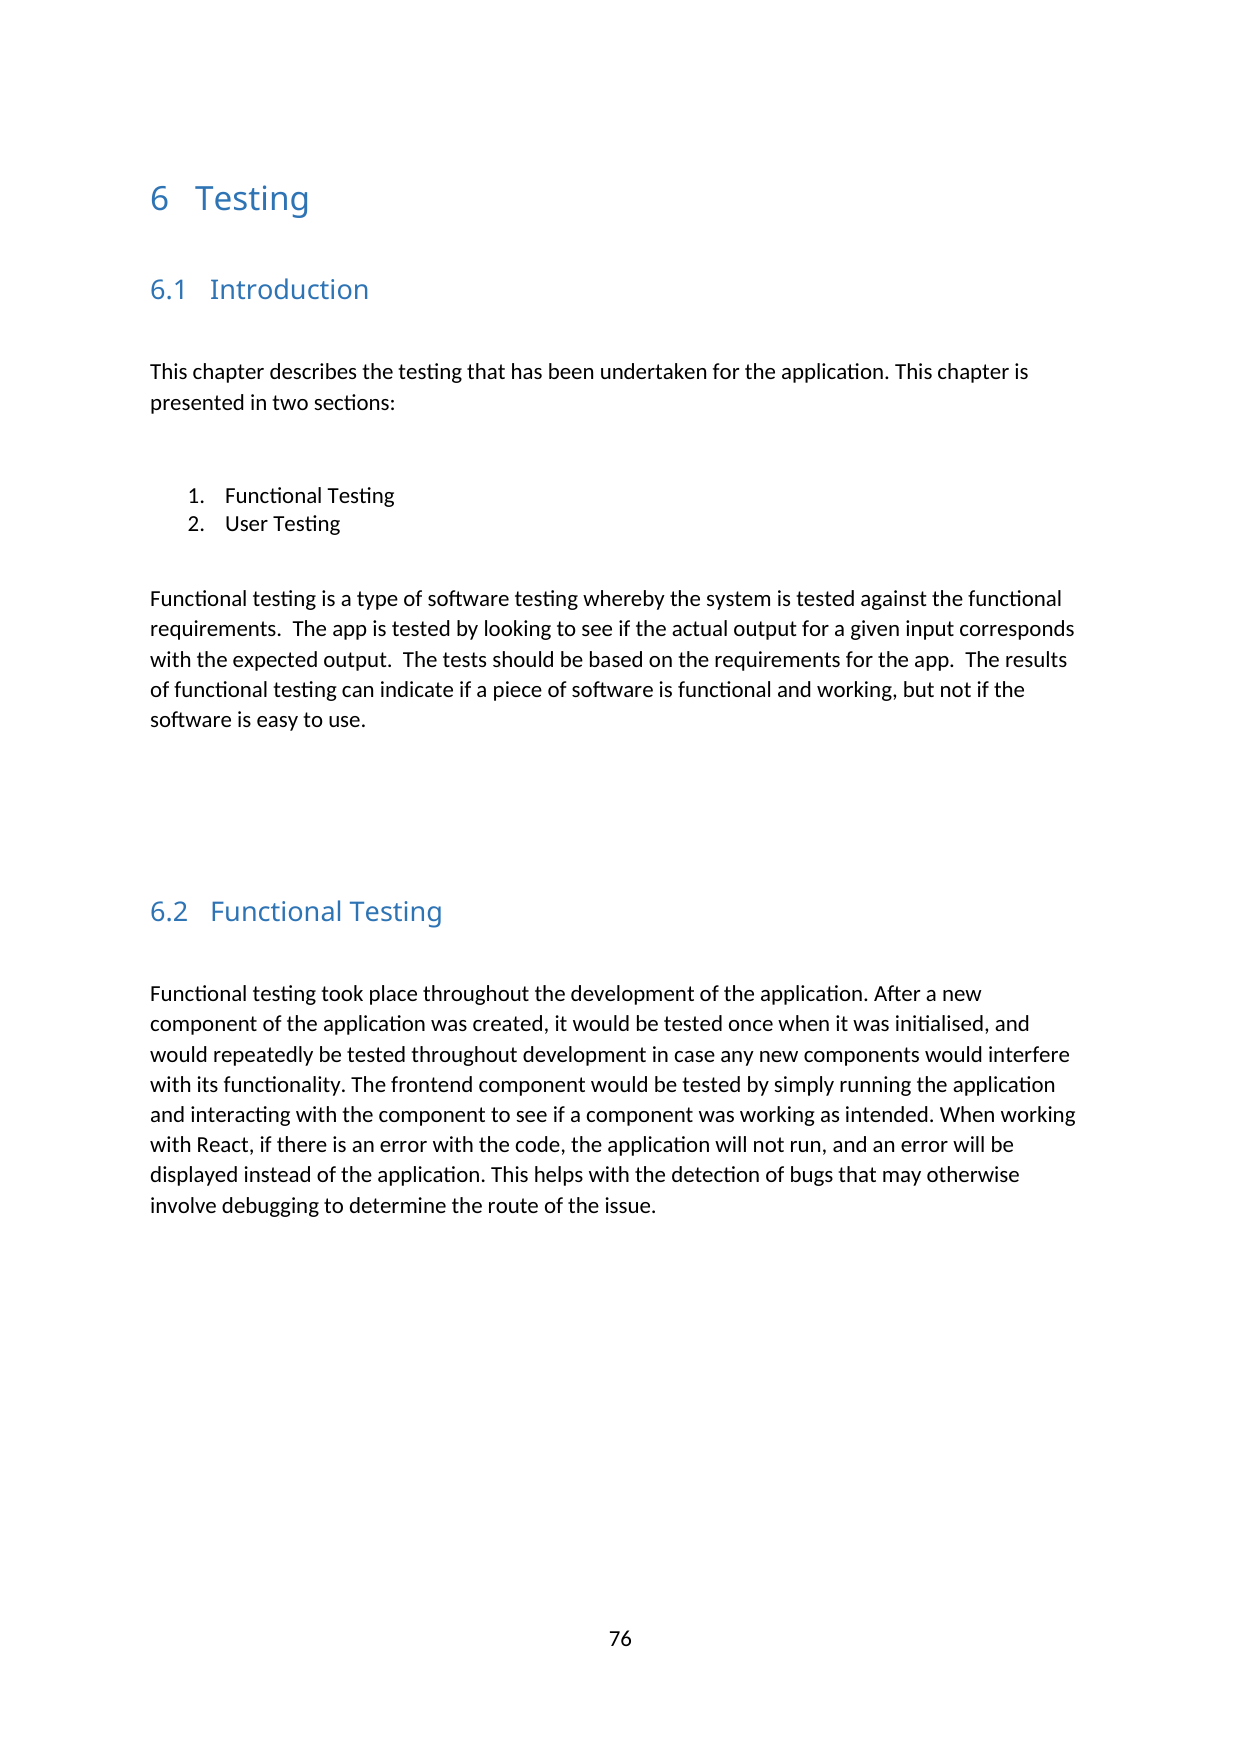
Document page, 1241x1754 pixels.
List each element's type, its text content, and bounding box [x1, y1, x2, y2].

text Functional testing took place throughout the development of the application. After a new component of the application was created, it would be tested once when it was initialised, and would repeatedly be tested throughout development in case any new components would interfere with its functionality. The frontend component would be tested by simply running the application and interacting with the component to see if a component was working as intended. When working with React, if there is an error with the code, the application will not run, and an error will be displayed instead of the application. This helps with the detection of bugs that may otherwise involve debugging to determine the route of the issue. [150, 979, 1090, 1219]
list User Testing [187, 509, 1090, 537]
subtitle Testing [150, 175, 1090, 220]
subtitle Introduction [150, 271, 1090, 308]
text Functional testing is a type of software testing whereby the system is tested against the functional requirements. The app is tested by looking to see if the actual output for a given input corresponds with the expected output. The tests should be based on the requirements for the app. The results of functional testing can indicate if a piece of software is functional and working, but not if the software is easy to use. [150, 584, 1090, 733]
list Functional Testing [187, 481, 1090, 509]
subtitle Functional Testing [150, 893, 1090, 929]
text This chapter describes the testing that has been undertaken for the application. This chapter is presented in two sections: [150, 357, 1090, 416]
